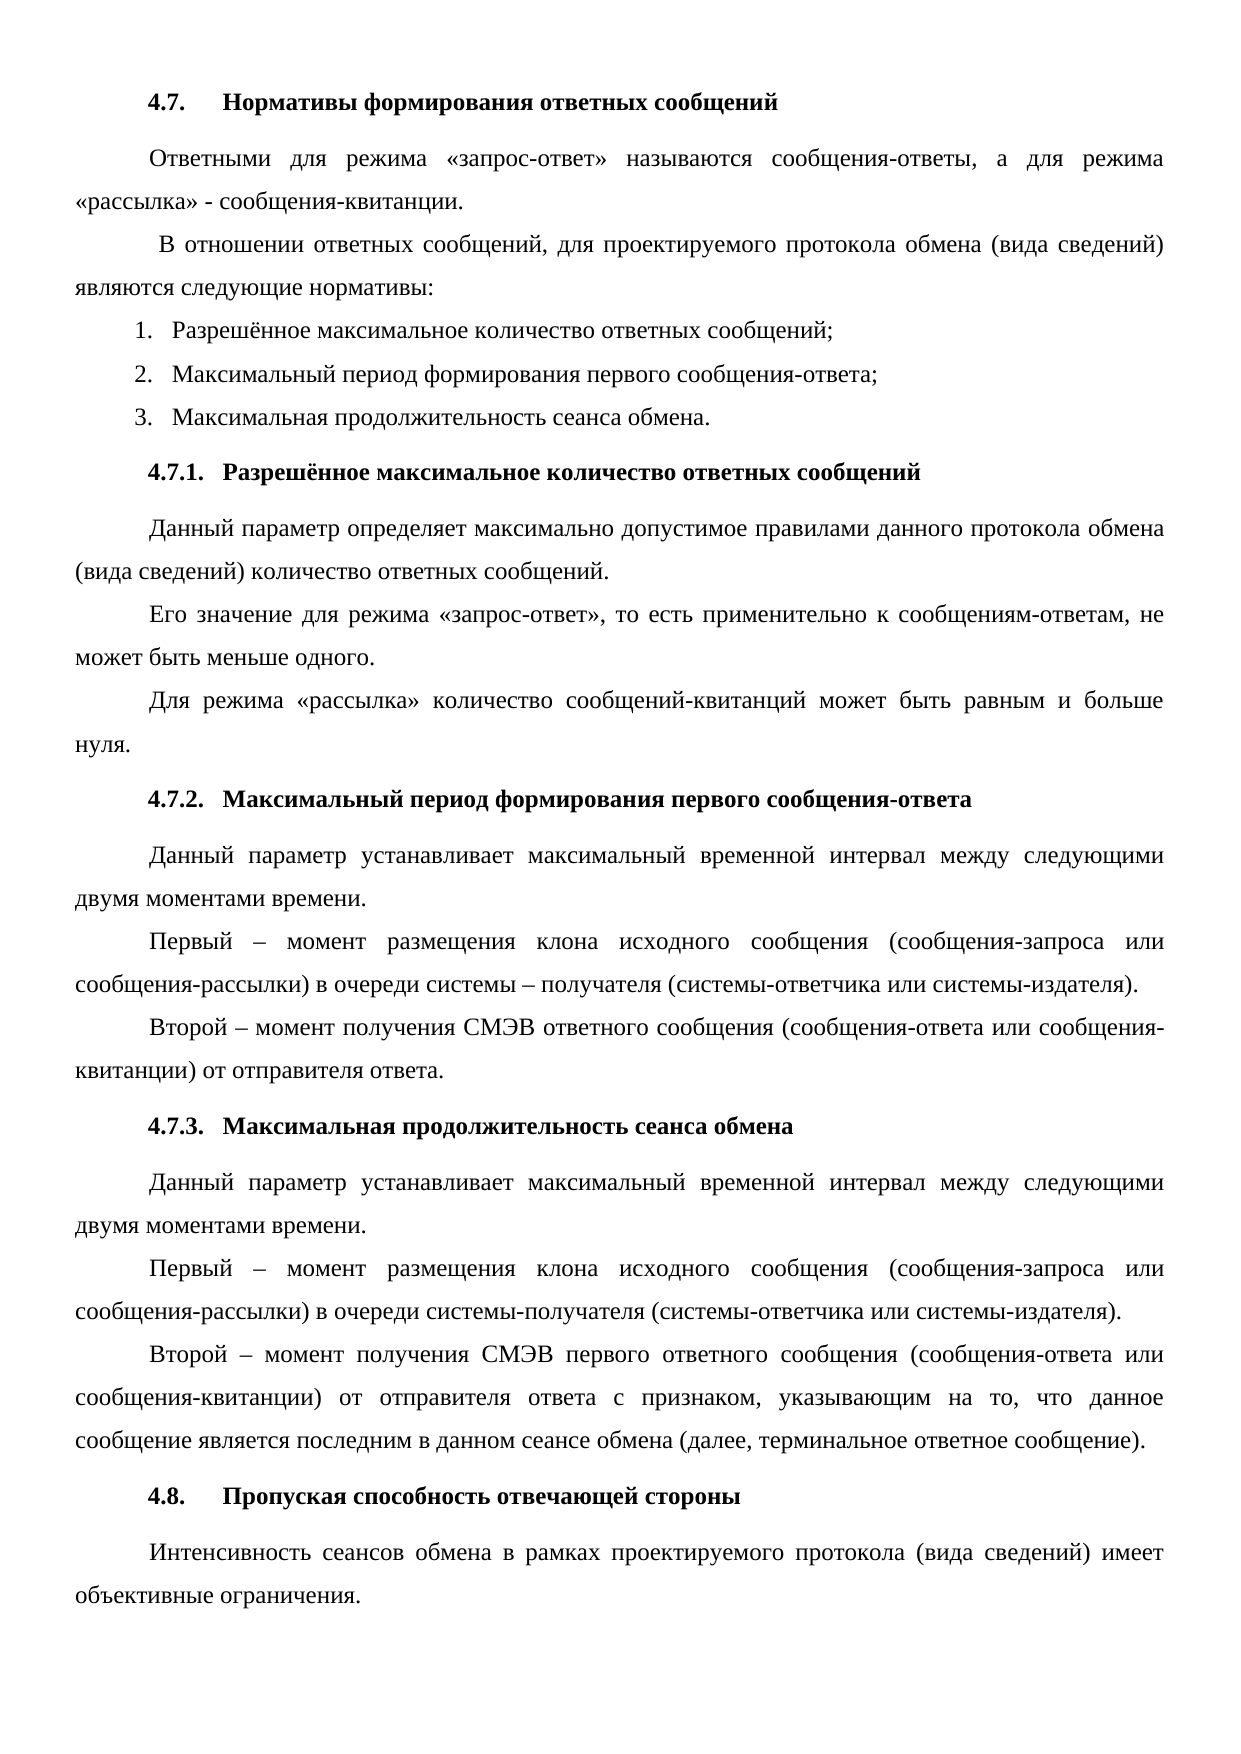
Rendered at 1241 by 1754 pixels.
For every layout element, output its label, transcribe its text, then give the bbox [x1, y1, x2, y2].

text Разрешённое максимальное количество ответных сообщений [75, 457, 1165, 486]
text Максимальная продолжительность сеанса обмена [75, 1111, 1165, 1140]
text Данный параметр определяет максимально допустимое правилами данного протокола обмена (вида сведений) количество ответных сообщений. [75, 513, 1165, 585]
text Интенсивность сеансов обмена в рамках проектируемого протокола (вида сведений) имеет объективные ограничения. [75, 1537, 1165, 1609]
text Нормативы формирования ответных сообщений [75, 87, 1165, 116]
text Его значение для режима «запрос-ответ», то есть применительно к сообщениям-ответам, не может быть меньше одного. [75, 599, 1165, 671]
text Максимальная продолжительность сеанса обмена. [134, 402, 1165, 431]
text Второй – момент получения СМЭВ первого ответного сообщения (сообщения-ответа или сообщения-квитанции) от отправителя ответа с признаком, указывающим на то, что данное сообщение является последним в данном сеансе обмена (далее, терминальное ответное сообщение). [75, 1339, 1165, 1454]
text Ответными для режима «запрос-ответ» называются сообщения-ответы, а для режима «рассылка» - сообщения-квитанции. [75, 143, 1165, 215]
text Максимальный период формирования первого сообщения-ответа [75, 784, 1165, 813]
text Пропуская способность отвечающей стороны [75, 1481, 1165, 1510]
text Максимальный период формирования первого сообщения-ответа; [134, 359, 1165, 387]
text Для режима «рассылка» количество сообщений-квитанций может быть равным и больше нуля. [75, 686, 1165, 757]
list Разрешённое максимальное количество ответных сообщений; [134, 316, 1165, 344]
text Первый – момент размещения клона исходного сообщения (сообщения-запроса или сообщения-рассылки) в очереди системы-получателя (системы-ответчика или системы-издателя). [75, 1253, 1165, 1325]
text Первый – момент размещения клона исходного сообщения (сообщения-запроса или сообщения-рассылки) в очереди системы – получателя (системы-ответчика или системы-издателя). [75, 926, 1165, 998]
text Данный параметр устанавливает максимальный временной интервал между следующими двумя моментами времени. [75, 840, 1165, 912]
text Данный параметр устанавливает максимальный временной интервал между следующими двумя моментами времени. [75, 1167, 1165, 1239]
text Второй – момент получения СМЭВ ответного сообщения (сообщения-ответа или сообщения-квитанции) от отправителя ответа. [75, 1012, 1165, 1084]
text В отношении ответных сообщений, для проектируемого протокола обмена (вида сведений) являются следующие нормативы: [75, 229, 1165, 301]
